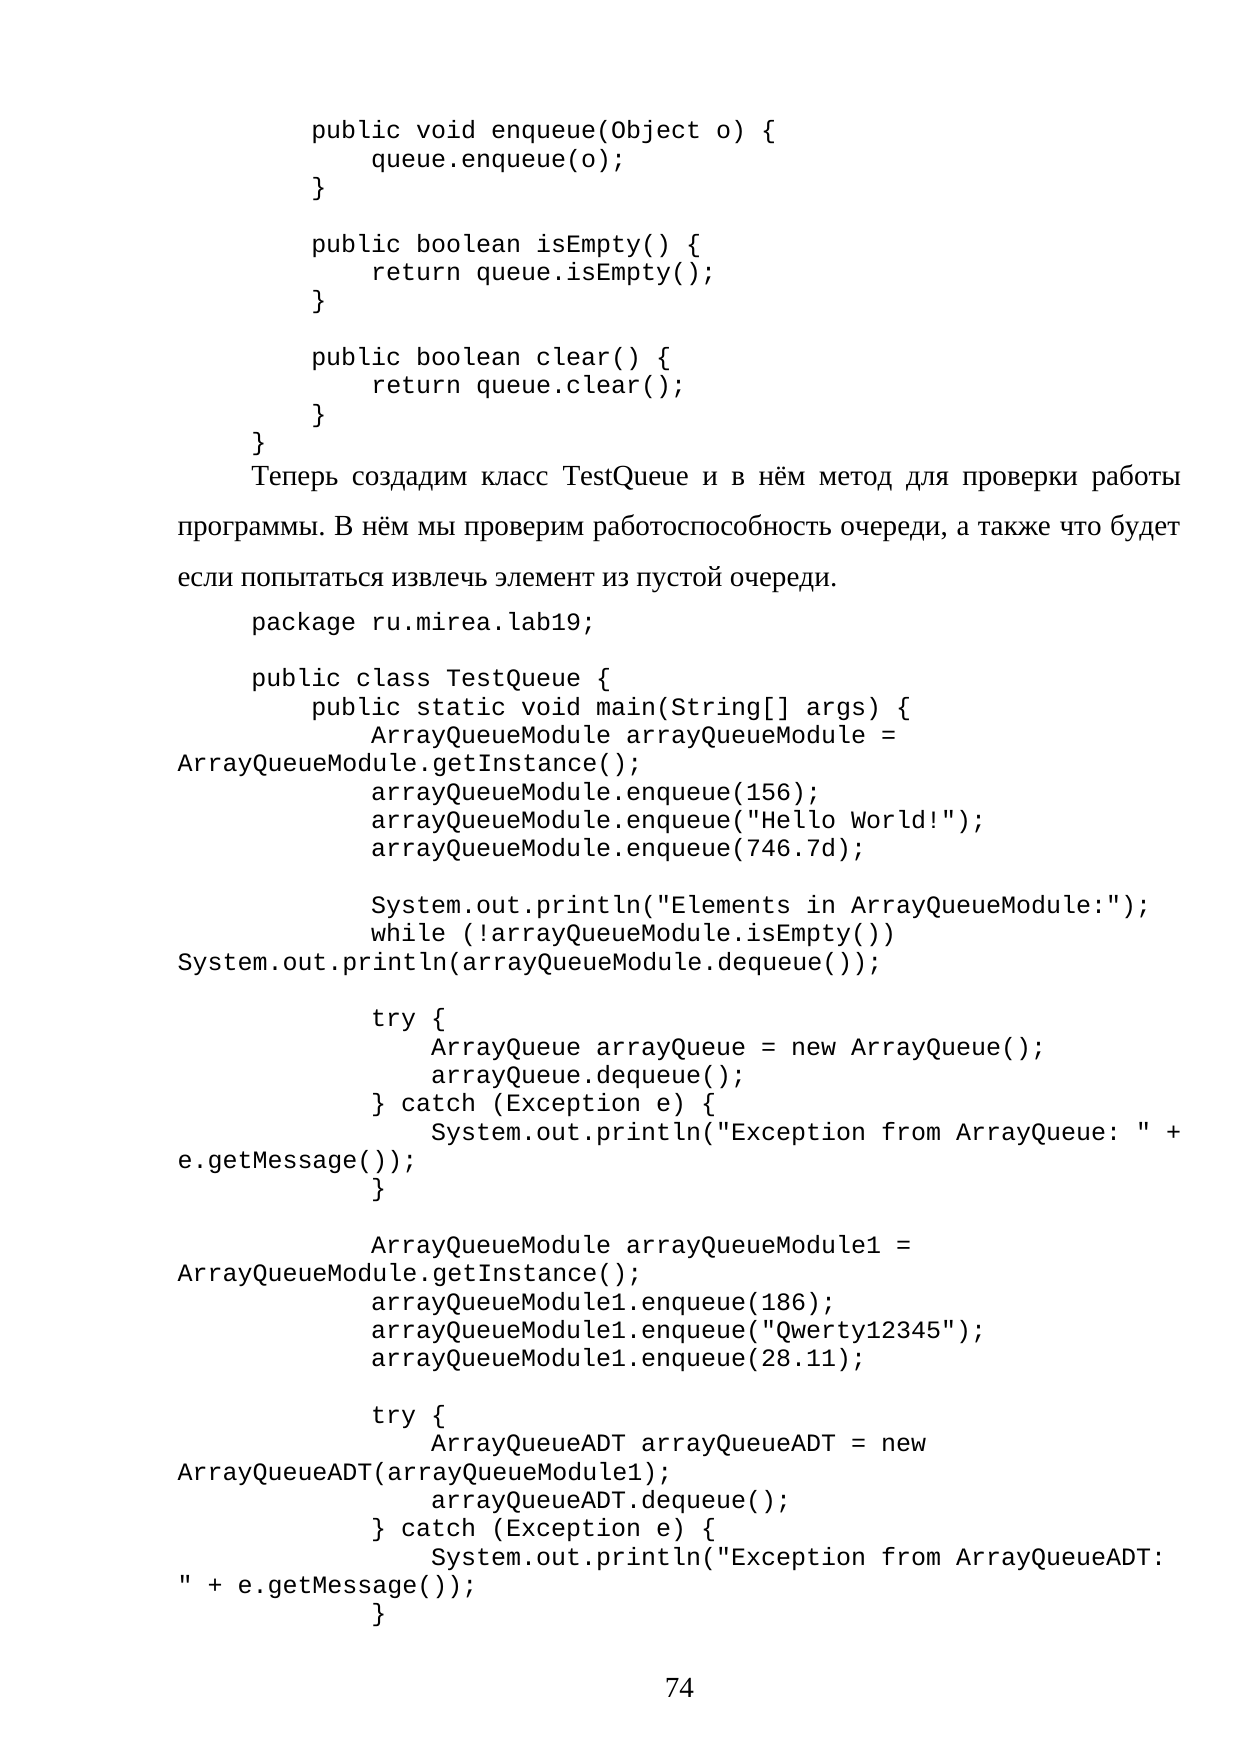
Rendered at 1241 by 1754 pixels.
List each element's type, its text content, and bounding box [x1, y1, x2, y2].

text public static void main(String[] args) { [177, 694, 1181, 722]
text arrayQueueModule.enqueue(156); [177, 779, 1181, 807]
text arrayQueueModule1.enqueue(28.11); [177, 1346, 1181, 1374]
text } catch (Exception e) { [177, 1516, 1181, 1544]
text arrayQueue.dequeue(); [177, 1062, 1181, 1091]
text ArrayQueue arrayQueue = new ArrayQueue(); [177, 1034, 1181, 1062]
text } [177, 1601, 1181, 1629]
text arrayQueueModule1.enqueue("Qwerty12345"); [177, 1317, 1181, 1346]
text System.out.println("Exception from ArrayQueue: " + e.getMessage()); [177, 1119, 1181, 1176]
text queue.enqueue(o); [177, 146, 1181, 175]
text } [177, 175, 1181, 203]
text arrayQueueModule.enqueue(746.7d); [177, 836, 1181, 864]
text return queue.isEmpty(); [177, 260, 1181, 288]
text arrayQueueModule1.enqueue(186); [177, 1289, 1181, 1317]
text package ru.mirea.lab19; [177, 609, 1181, 637]
text } [177, 430, 1181, 458]
text try { [177, 1006, 1181, 1034]
text Теперь создадим класс TestQueue и в нём метод для проверки работы программы. В нём мы проверим работоспособность очереди, а также что будет если попытаться извлечь элемент из пустой очереди. [177, 458, 1181, 592]
text return queue.clear(); [177, 373, 1181, 401]
text public class TestQueue { [177, 666, 1181, 694]
text } [177, 1176, 1181, 1204]
text ArrayQueueModule arrayQueueModule1 = ArrayQueueModule.getInstance(); [177, 1232, 1181, 1289]
text public void enqueue(Object o) { [177, 118, 1181, 146]
text arrayQueueModule.enqueue("Hello World!"); [177, 807, 1181, 836]
text arrayQueueADT.dequeue(); [177, 1487, 1181, 1516]
text ArrayQueueADT arrayQueueADT = new ArrayQueueADT(arrayQueueModule1); [177, 1431, 1181, 1487]
text try { [177, 1402, 1181, 1431]
text System.out.println("Elements in ArrayQueueModule:"); [177, 892, 1181, 921]
text } [177, 288, 1181, 316]
text public boolean clear() { [177, 345, 1181, 373]
text } catch (Exception e) { [177, 1091, 1181, 1119]
text ArrayQueueModule arrayQueueModule = ArrayQueueModule.getInstance(); [177, 722, 1181, 779]
text } [177, 401, 1181, 430]
text System.out.println("Exception from ArrayQueueADT: " + e.getMessage()); [177, 1544, 1181, 1601]
text while (!arrayQueueModule.isEmpty()) System.out.println(arrayQueueModule.dequeue()); [177, 921, 1181, 977]
text public boolean isEmpty() { [177, 231, 1181, 260]
